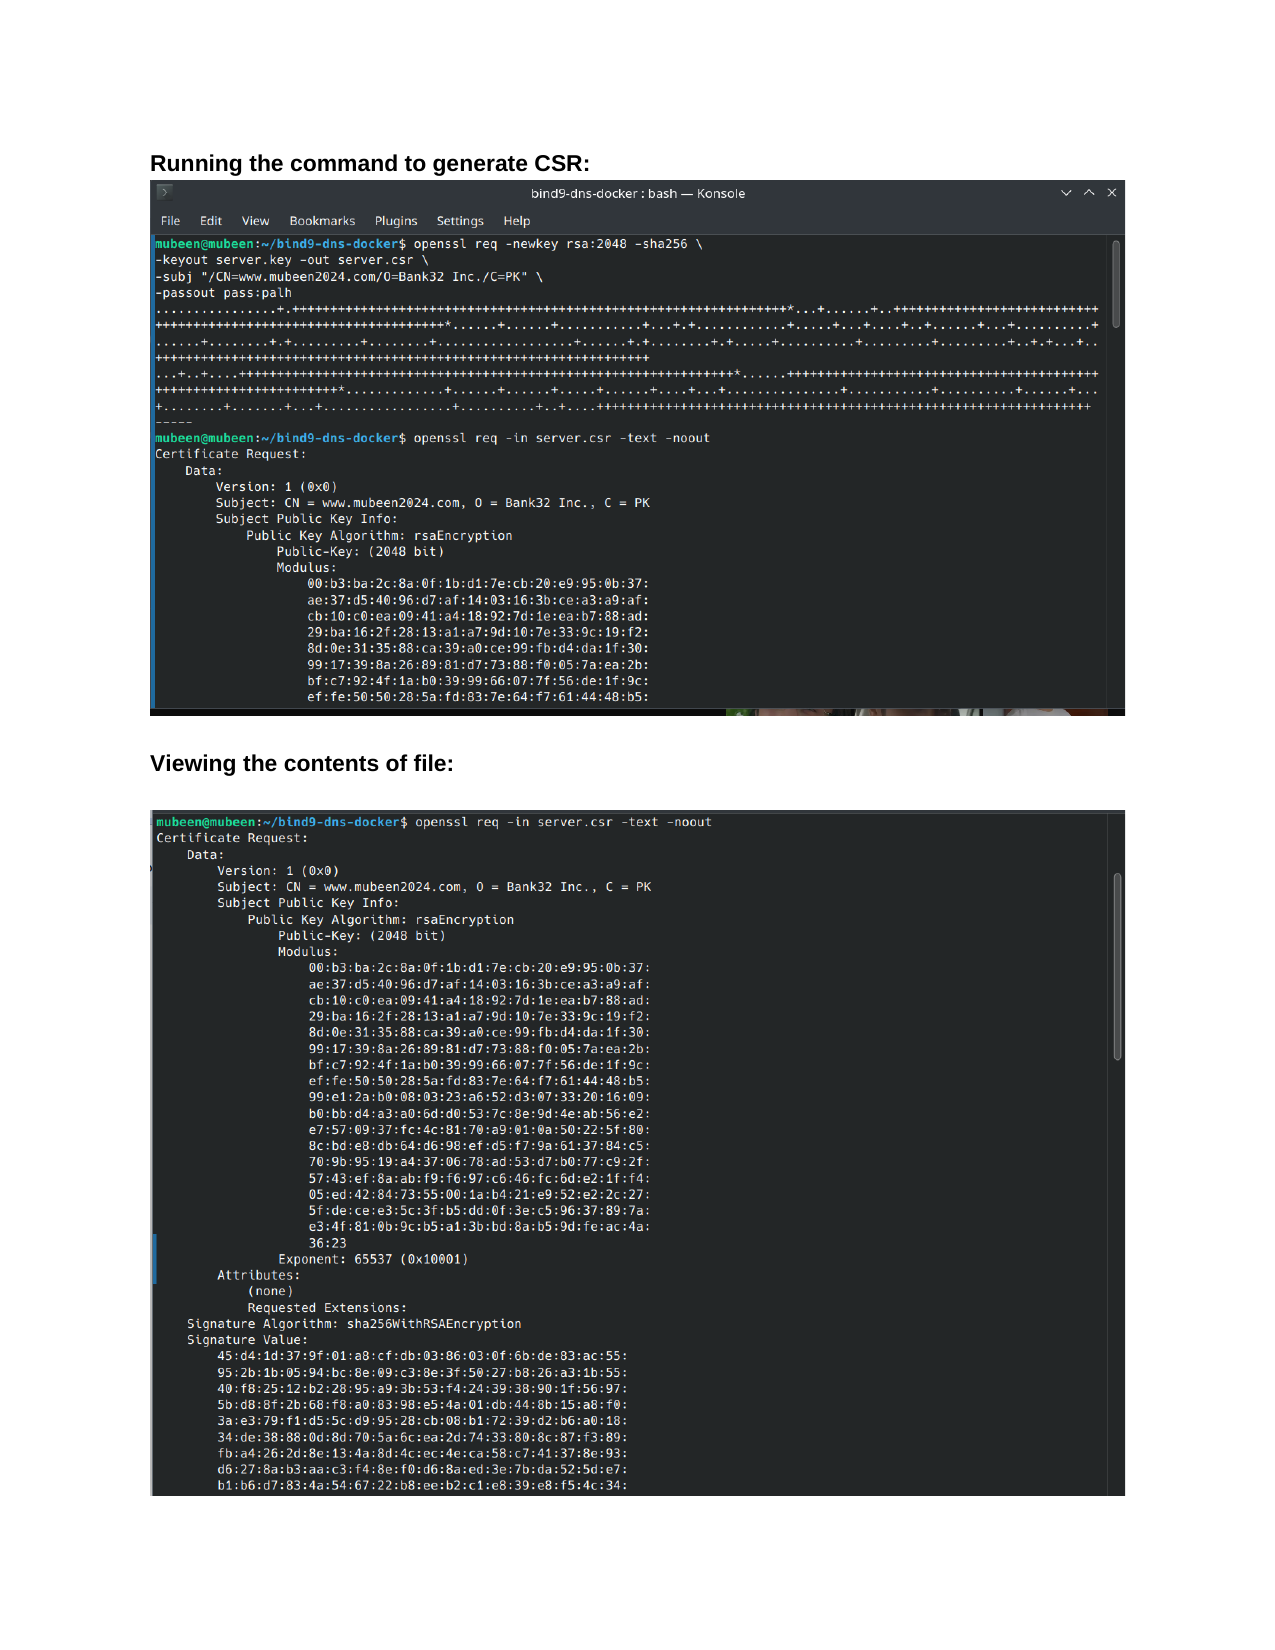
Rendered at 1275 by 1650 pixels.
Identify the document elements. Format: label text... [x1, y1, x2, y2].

text Viewing the contents of file: [150, 750, 1125, 810]
text Running the command to generate CSR: [150, 150, 1125, 180]
picture [150, 810, 1125, 1496]
picture [150, 180, 1125, 716]
